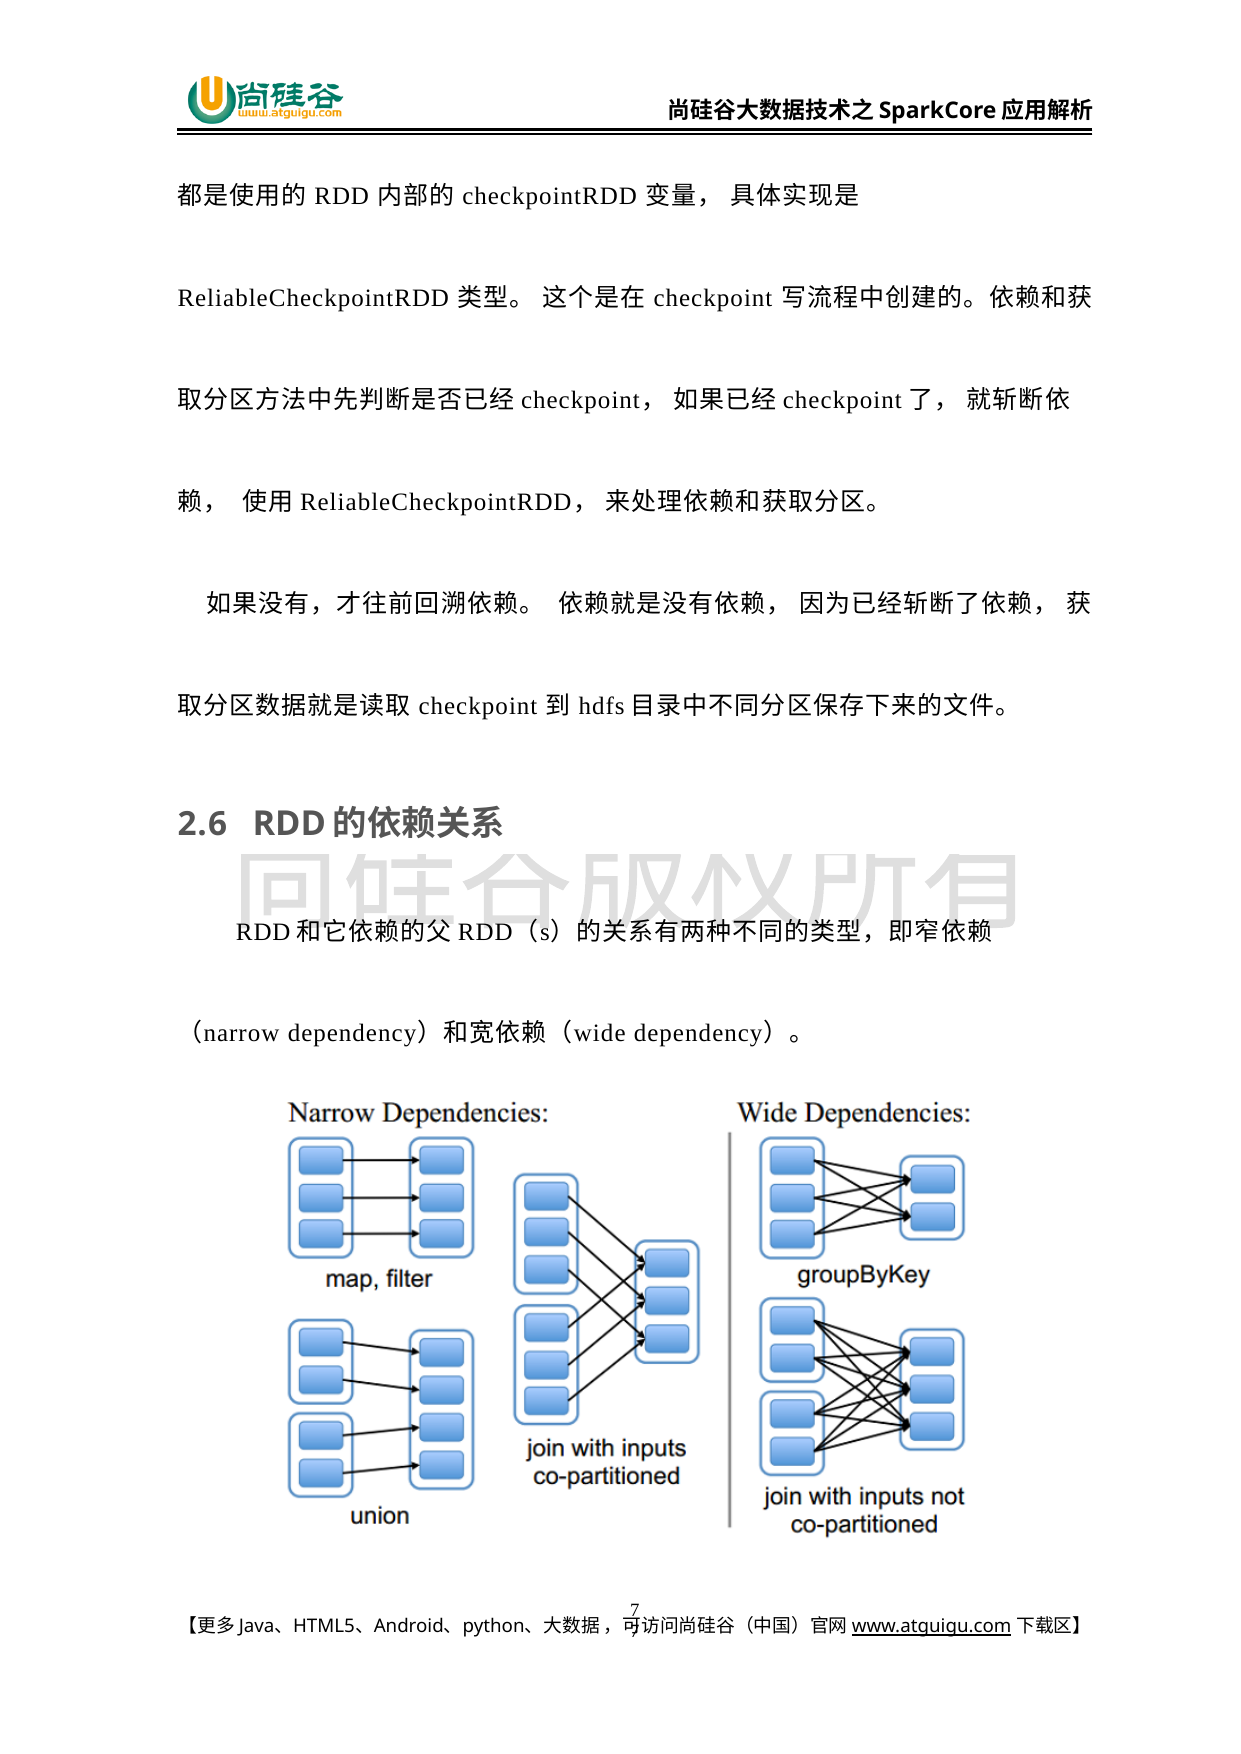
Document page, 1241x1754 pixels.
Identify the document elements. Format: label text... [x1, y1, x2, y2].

text RDD和它依赖的父RDD（s）的关系有两种不同的类型，即窄依赖（narrow dependency）和宽依赖（wide dependency）。 [177, 895, 1092, 1065]
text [177, 160, 1092, 737]
subtitle RDD的依赖关系 [177, 787, 1092, 854]
picture [273, 1083, 997, 1543]
picture [177, 68, 362, 128]
